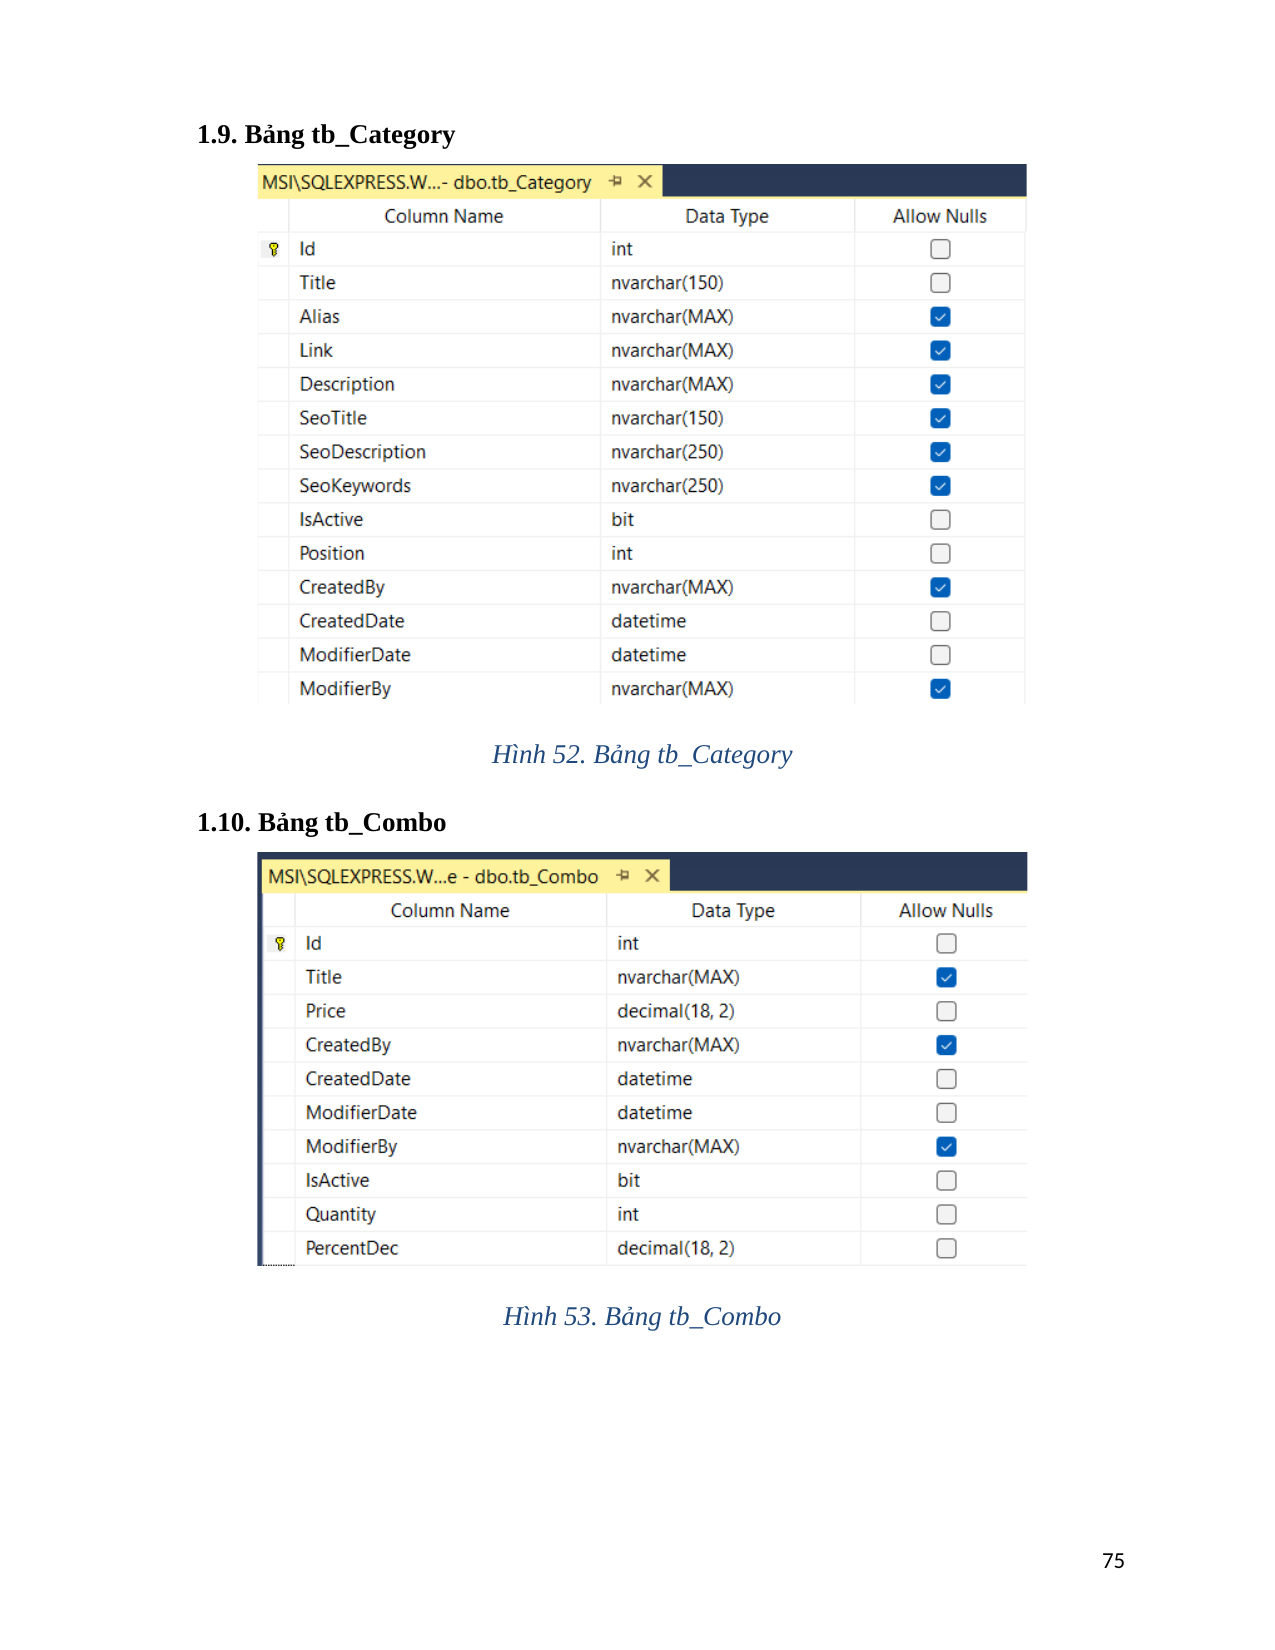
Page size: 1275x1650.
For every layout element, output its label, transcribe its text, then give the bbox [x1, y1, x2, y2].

text Hình 53. Bảng tb_Combo [159, 1300, 1125, 1331]
subtitle Bảng tb_Category [197, 118, 1125, 149]
picture [257, 852, 1028, 1266]
picture [257, 164, 1027, 704]
text Hình 52. Bảng tb_Category [159, 738, 1125, 769]
subtitle Bảng tb_Combo [197, 806, 1125, 837]
